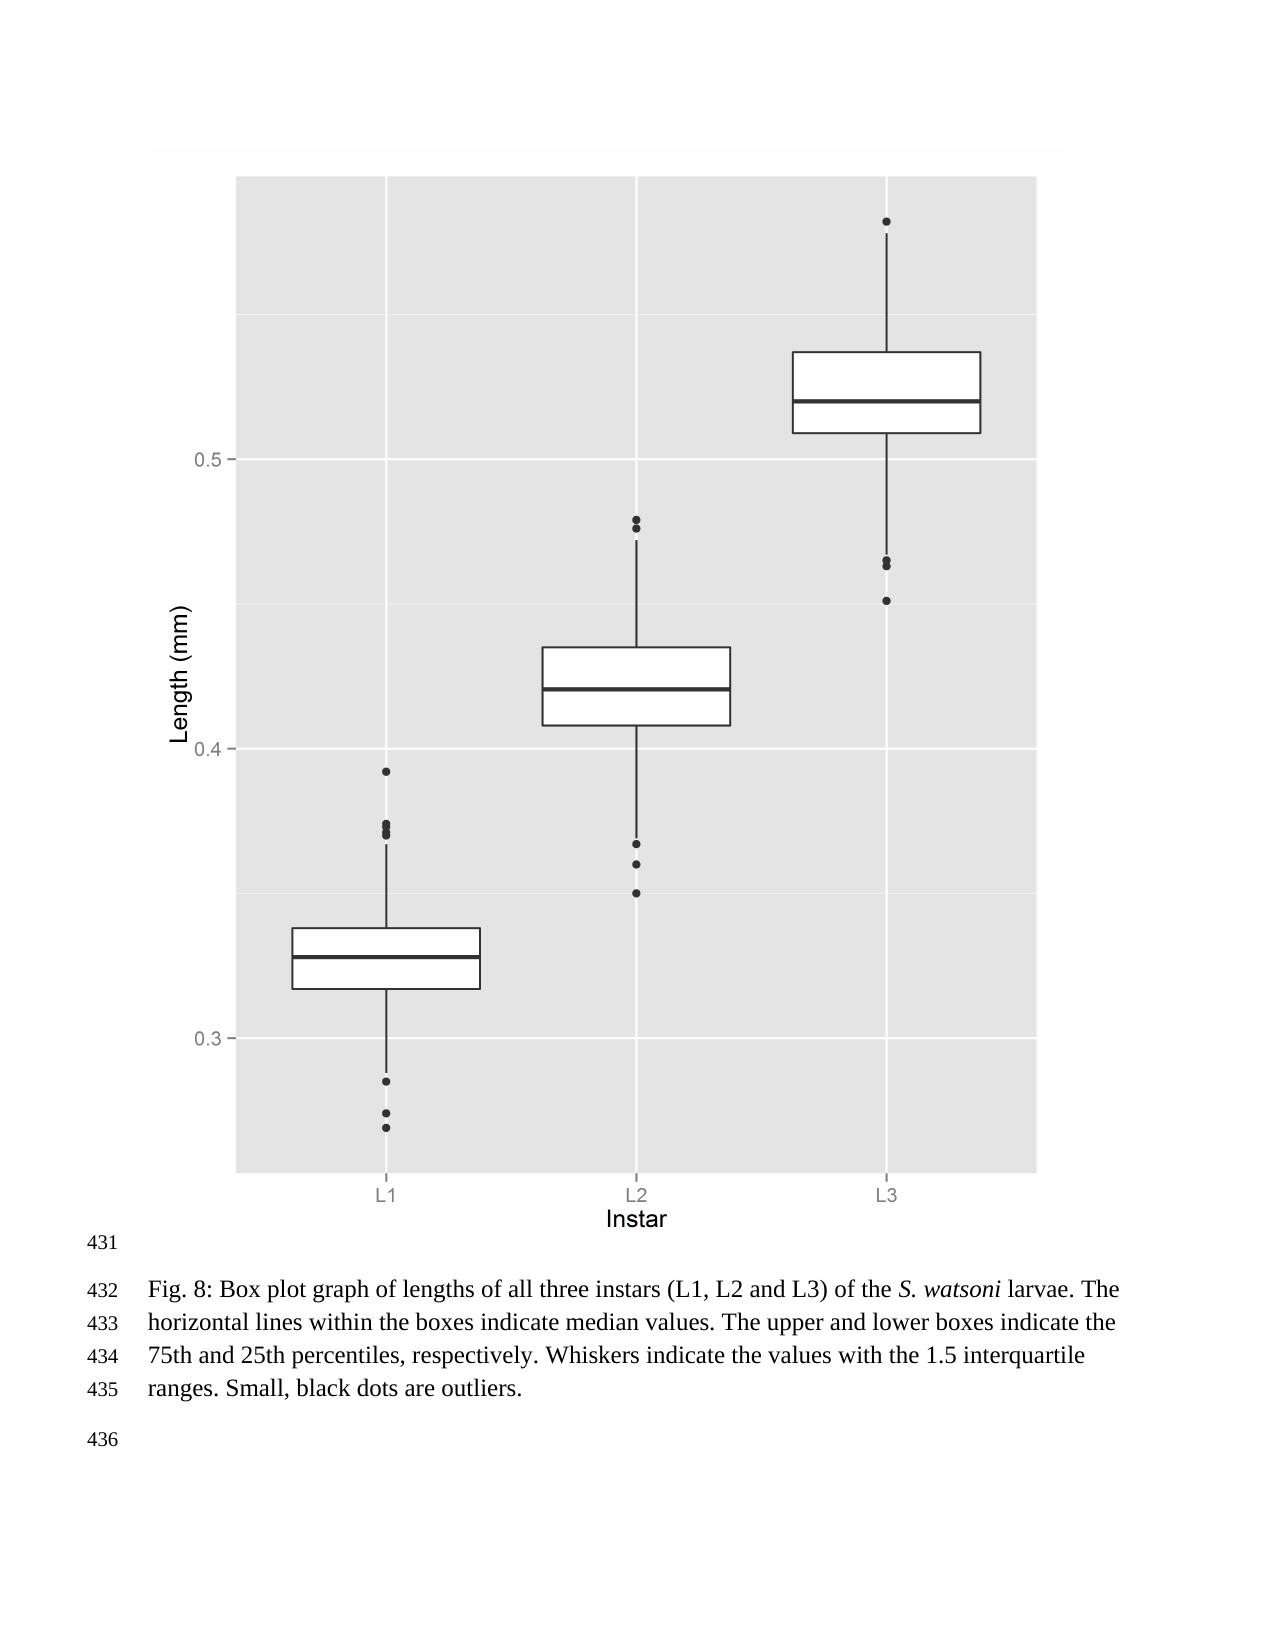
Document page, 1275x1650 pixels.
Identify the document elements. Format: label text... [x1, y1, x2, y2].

text Fig. 8: Box plot graph of lengths of all three instars (L1, L2 and L3) of the S. watsoni larvae. The horizontal lines within the boxes indicate median values. The upper and lower boxes indicate the 75th and 25th percentiles, respectively. Whiskers indicate the values with the 1.5 interquartile ranges. Small, black dots are outliers. [148, 1274, 1127, 1402]
picture [147, 147, 1066, 1249]
